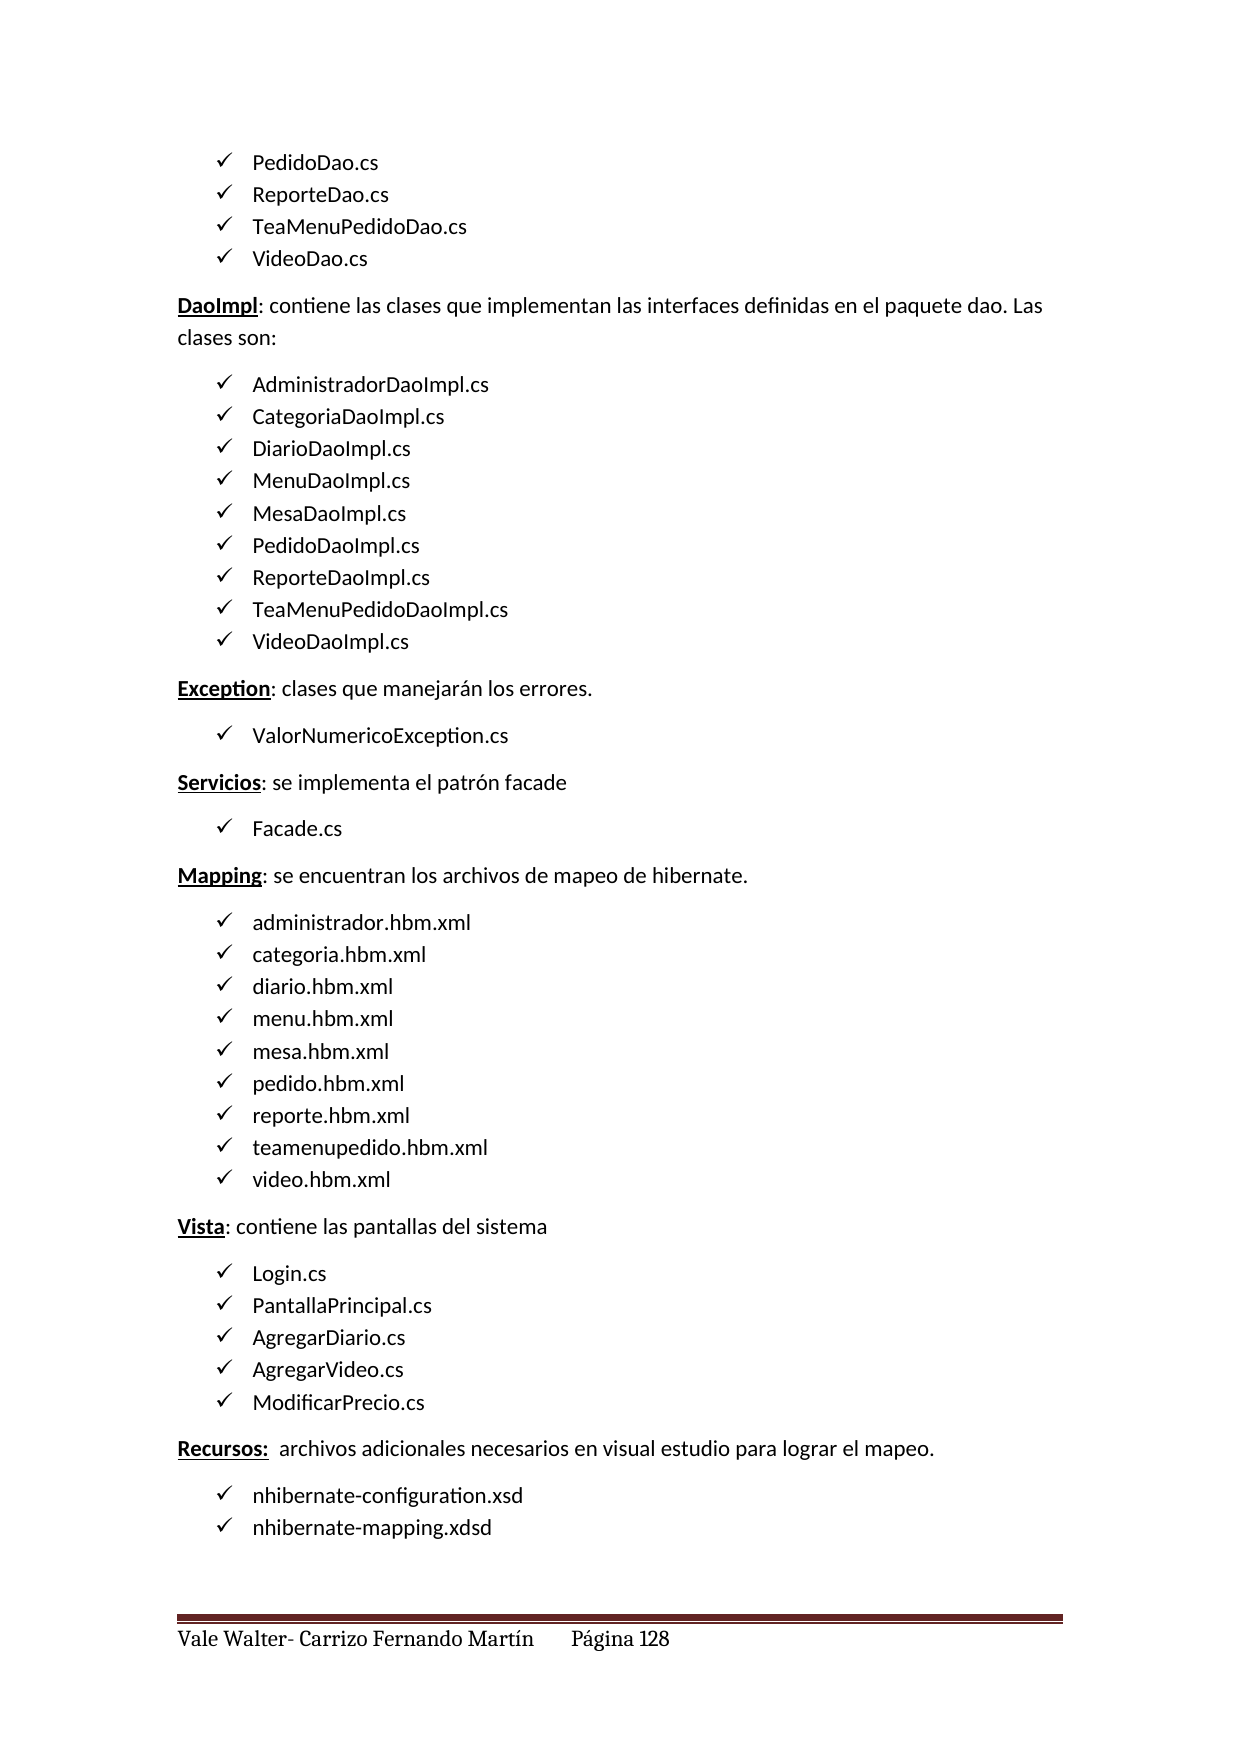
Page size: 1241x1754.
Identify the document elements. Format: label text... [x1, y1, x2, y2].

list teamenupedido.hbm.xml [215, 1133, 1063, 1161]
text DaoImpl: contiene las clases que implementan las interfaces definidas en el paquete dao. Las clases son: [177, 291, 1063, 351]
list AdministradorDaoImpl.cs [215, 370, 1063, 398]
list administrador.hbm.xml [215, 908, 1063, 936]
list pedido.hbm.xml [215, 1069, 1063, 1097]
text Vista: contiene las pantallas del sistema [177, 1212, 1063, 1240]
list MenuDaoImpl.cs [215, 466, 1063, 494]
list AgregarVideo.cs [215, 1356, 1063, 1384]
list TeaMenuPedidoDaoImpl.cs [215, 595, 1063, 623]
list TeaMenuPedidoDao.cs [215, 212, 1063, 240]
list AgregarDiario.cs [215, 1323, 1063, 1351]
list menu.hbm.xml [215, 1004, 1063, 1033]
list PedidoDao.cs [215, 148, 1063, 176]
text Servicios: se implementa el patrón facade [177, 768, 1063, 796]
list VideoDao.cs [215, 244, 1063, 272]
list categoria.hbm.xml [215, 940, 1063, 968]
list DiarioDaoImpl.cs [215, 434, 1063, 462]
list PedidoDaoImpl.cs [215, 531, 1063, 559]
list ReporteDaoImpl.cs [215, 563, 1063, 591]
list PantallaPrincipal.cs [215, 1291, 1063, 1319]
list ValorNumericoException.cs [215, 721, 1063, 749]
list Login.cs [215, 1259, 1063, 1287]
list MesaDaoImpl.cs [215, 499, 1063, 527]
list video.hbm.xml [215, 1166, 1063, 1193]
text Mapping: se encuentran los archivos de mapeo de hibernate. [177, 861, 1063, 889]
list nhibernate-configuration.xsd [215, 1481, 1063, 1509]
list ReporteDao.cs [215, 180, 1063, 208]
list nhibernate-mapping.xdsd [215, 1513, 1063, 1542]
list ModificarPrecio.cs [215, 1388, 1063, 1416]
list VideoDaoImpl.cs [215, 627, 1063, 655]
list reporte.hbm.xml [215, 1101, 1063, 1129]
list diario.hbm.xml [215, 972, 1063, 1000]
text Recursos: archivos adicionales necesarios en visual estudio para lograr el mapeo. [177, 1434, 1063, 1463]
list mesa.hbm.xml [215, 1037, 1063, 1065]
text Exception: clases que manejarán los errores. [177, 674, 1063, 702]
list CategoriaDaoImpl.cs [215, 402, 1063, 430]
list Facade.cs [215, 814, 1063, 842]
